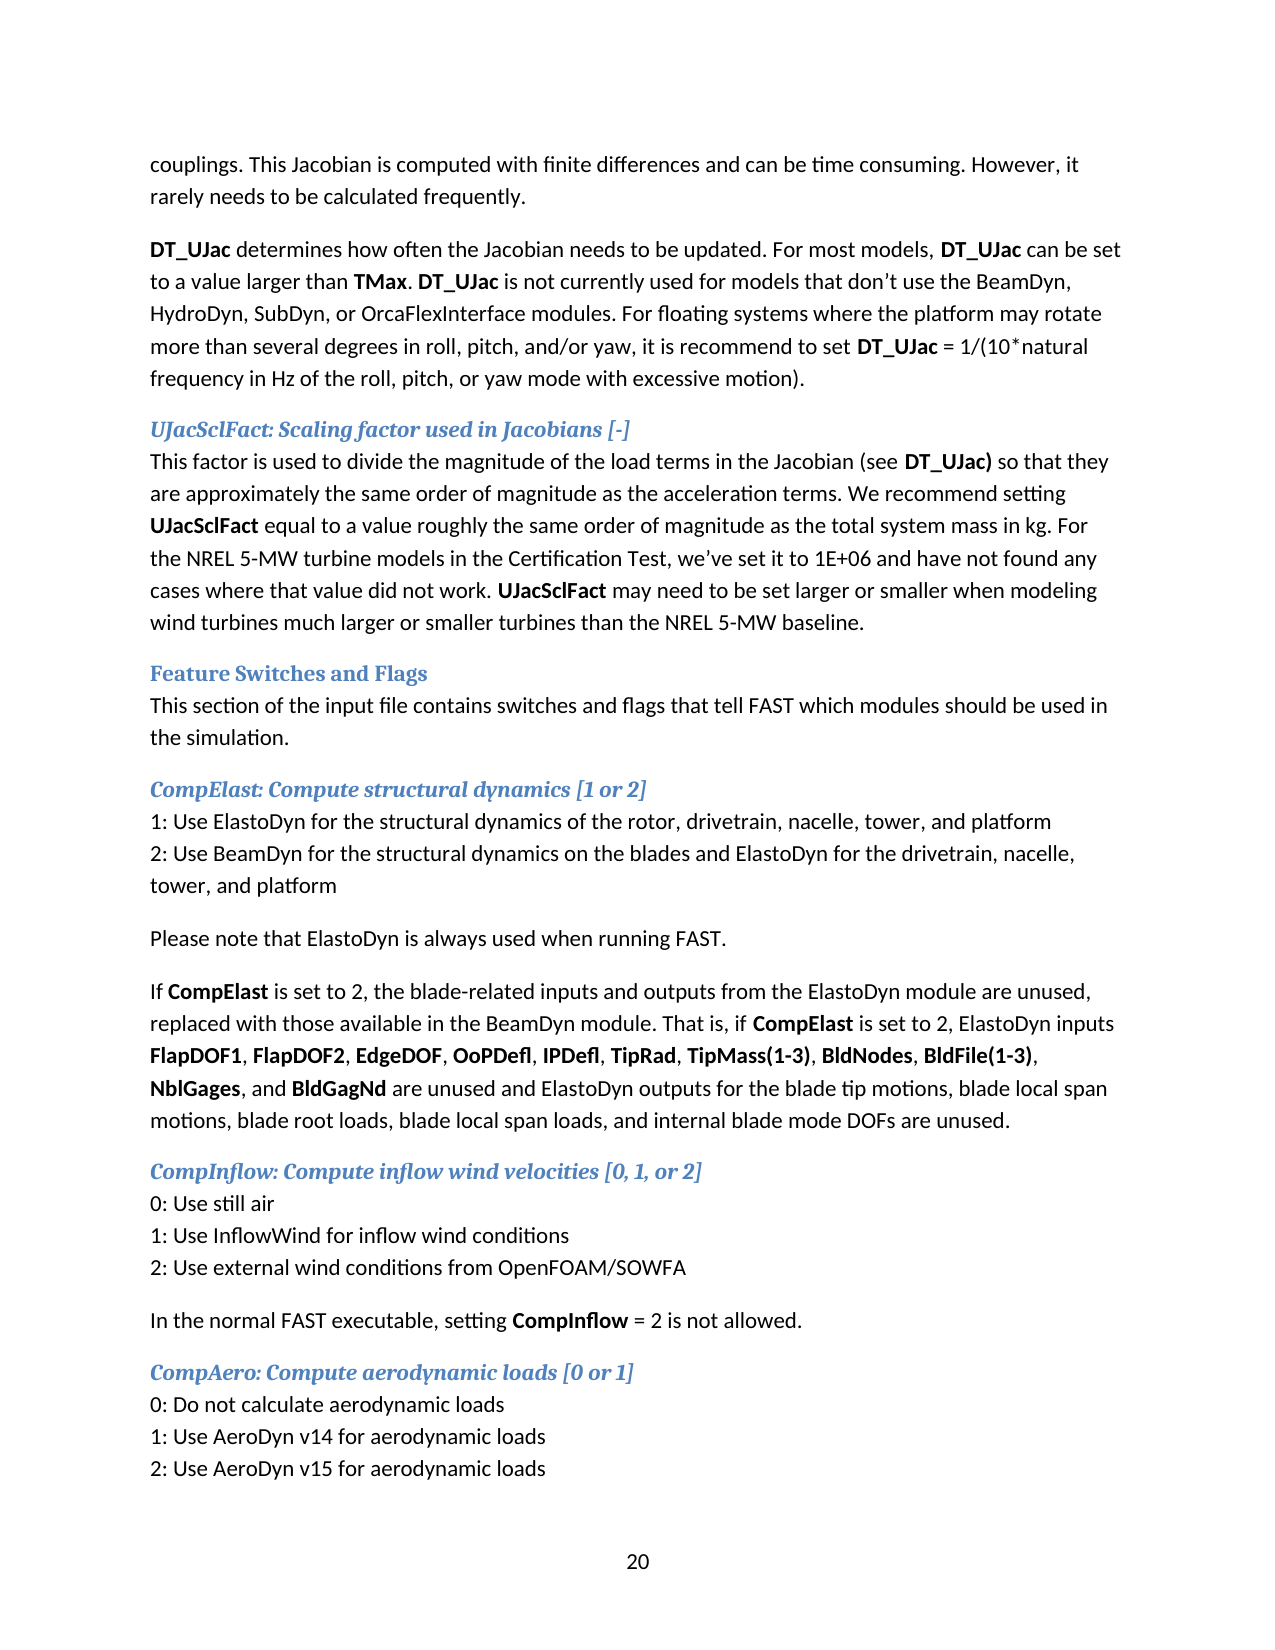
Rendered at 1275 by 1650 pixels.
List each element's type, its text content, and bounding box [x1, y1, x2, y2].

text 0: Use still air 1: Use InflowWind for inflow wind conditions 2: Use external wind conditions from OpenFOAM/SOWFA [150, 1189, 1125, 1282]
text 1: Use ElastoDyn for the structural dynamics of the rotor, drivetrain, nacelle, tower, and platform 2: Use BeamDyn for the structural dynamics on the blades and ElastoDyn for the drivetrain, nacelle, tower, and platform [150, 807, 1125, 899]
text DT_UJac determines how often the Jacobian needs to be updated. For most models, DT_UJac can be set to a value larger than TMax. DT_UJac is not currently used for models that don’t use the BeamDyn, HydroDyn, SubDyn, or OrcaFlexInterface modules. For floating systems where the platform may rotate more than several degrees in roll, pitch, and/or yaw, it is recommend to set DT_UJac = 1/(10*natural frequency in Hz of the roll, pitch, or yaw mode with excessive motion). [150, 235, 1125, 392]
subtitle CompAero: Compute aerodynamic loads [0 or 1] [150, 1359, 1125, 1386]
subtitle UJacSclFact: Scaling factor used in Jacobians [-] [150, 417, 1125, 443]
text This factor is used to divide the magnitude of the load terms in the Jacobian (see DT_UJac) so that they are approximately the same order of magnitude as the acceleration terms. We recommend setting UJacSclFact equal to a value roughly the same order of magnitude as the total system mass in kg. For the NREL 5-MW turbine models in the Certification Test, we’ve set it to 1E+06 and have not found any cases where that value did not work. UJacSclFact may need to be set larger or smaller when modeling wind turbines much larger or smaller turbines than the NREL 5-MW baseline. [150, 447, 1125, 636]
subtitle CompInflow: Compute inflow wind velocities [0, 1, or 2] [150, 1159, 1125, 1185]
text This section of the input file contains switches and flags that tell FAST which modules should be used in the simulation. [150, 691, 1125, 752]
subtitle CompElast: Compute structural dynamics [1 or 2] [150, 777, 1125, 803]
text Please note that ElastoDyn is always used when running FAST. [150, 924, 1125, 952]
subtitle Feature Switches and Flags [150, 661, 1125, 687]
text 0: Do not calculate aerodynamic loads 1: Use AeroDyn v14 for aerodynamic loads 2: Use AeroDyn v15 for aerodynamic loads [150, 1390, 1125, 1482]
text In the normal FAST executable, setting CompInflow = 2 is not allowed. [150, 1307, 1125, 1334]
text If CompElast is set to 2, the blade-related inputs and outputs from the ElastoDyn module are unused, replaced with those available in the BeamDyn module. That is, if CompElast is set to 2, ElastoDyn inputs FlapDOF1, FlapDOF2, EdgeDOF, OoPDefl, IPDefl, TipRad, TipMass(1-3), BldNodes, BldFile(1-3), NblGages, and BldGagNd are unused and ElastoDyn outputs for the blade tip motions, blade local span motions, blade root loads, blade local span loads, and internal blade mode DOFs are unused. [150, 977, 1125, 1134]
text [150, 150, 1125, 210]
